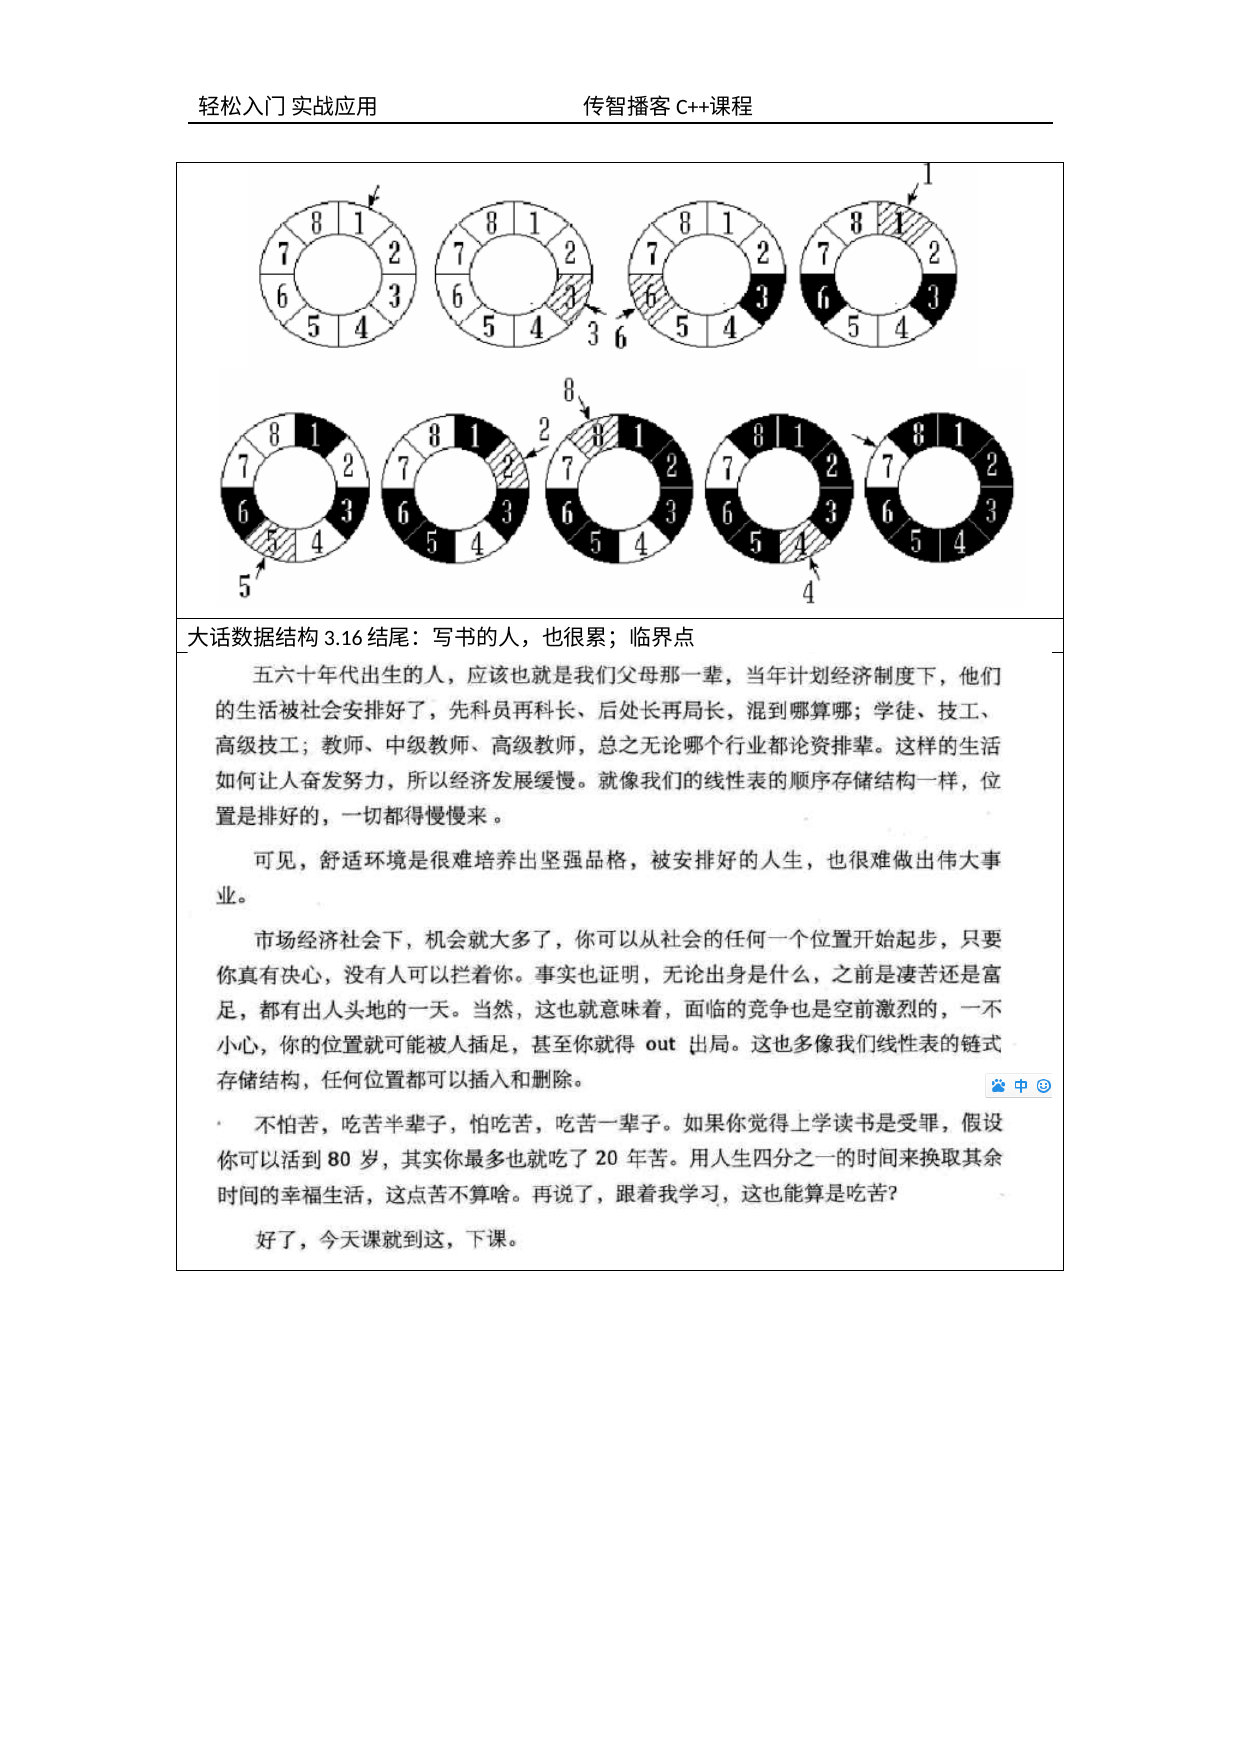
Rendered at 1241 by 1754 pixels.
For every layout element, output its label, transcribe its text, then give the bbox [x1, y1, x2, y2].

table_cell [177, 163, 1063, 618]
table_cell [177, 653, 1063, 1270]
table_cell 大话数据结构 3.16结尾：写书的人，也很累；临界点 [177, 619, 1063, 652]
picture [187, 652, 1052, 1254]
picture [187, 163, 1054, 607]
